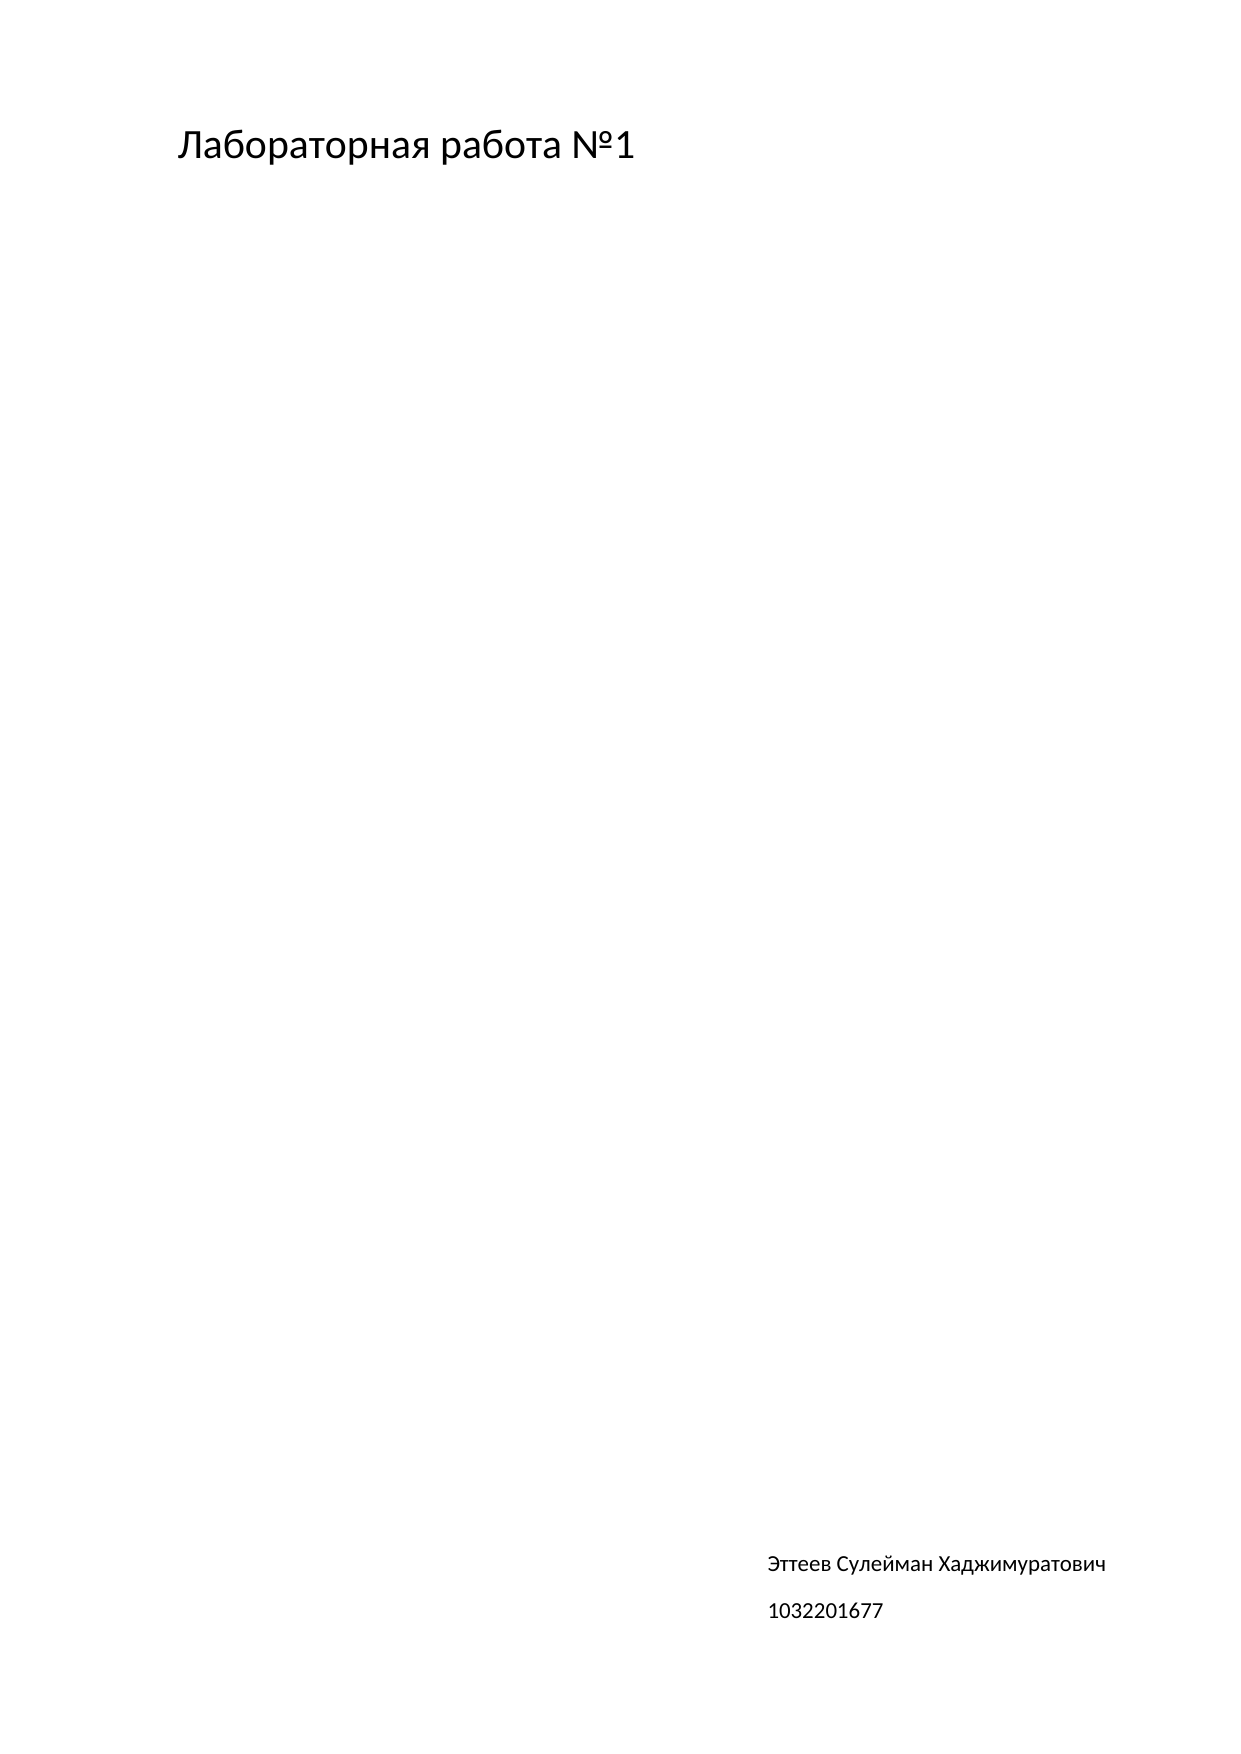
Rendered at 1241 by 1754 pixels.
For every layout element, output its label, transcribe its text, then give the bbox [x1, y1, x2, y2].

text Эттеев Сулейман Хаджимуратович [767, 1549, 1152, 1577]
text 1032201677 [693, 1596, 1152, 1624]
text Лабораторная работа №1 [177, 118, 1152, 169]
